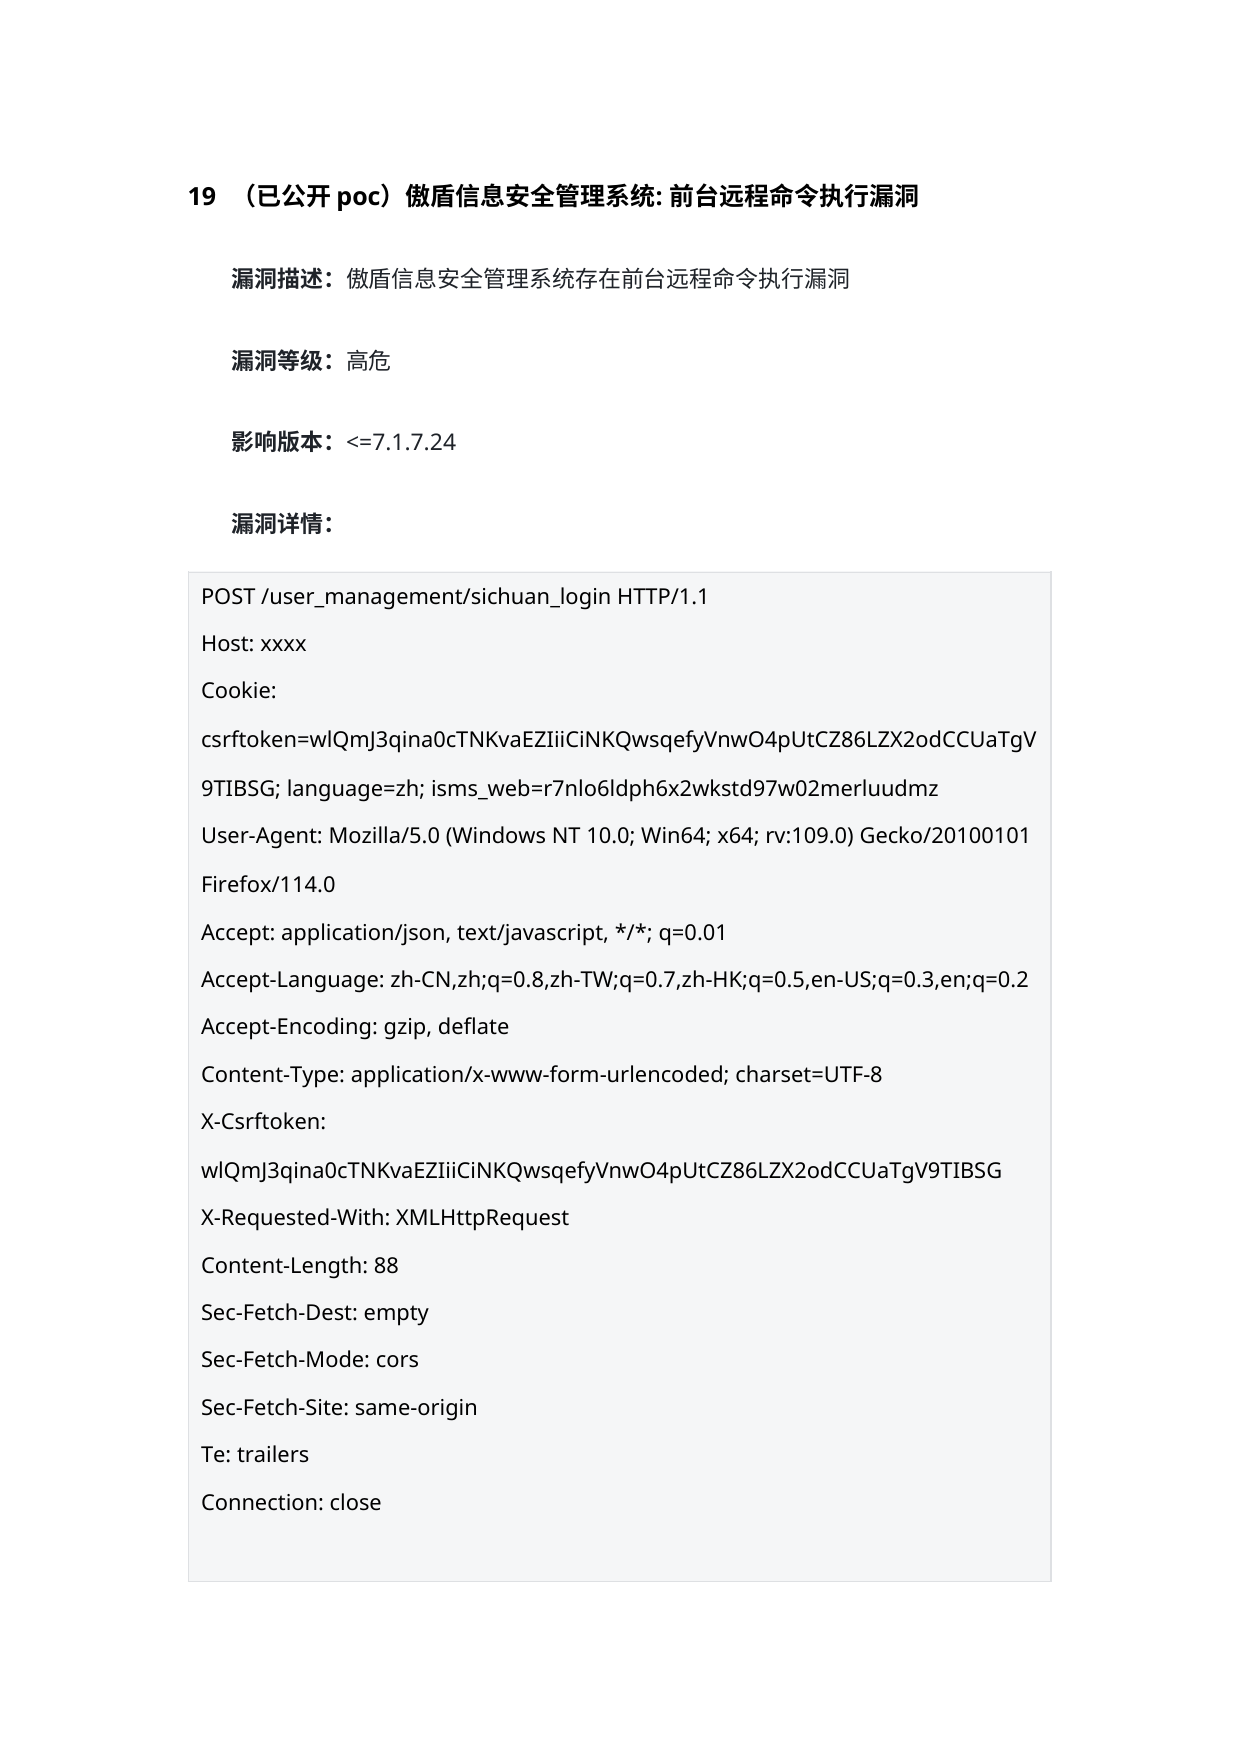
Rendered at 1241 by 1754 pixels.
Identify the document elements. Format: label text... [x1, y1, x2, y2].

text 漏洞描述：傲盾信息安全管理系统存在前台远程命令执行漏洞 [187, 245, 1053, 310]
text 漏洞详情： [187, 490, 1053, 555]
text 影响版本：<=7.1.7.24 [187, 408, 1053, 473]
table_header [189, 573, 1050, 1581]
text （已公开poc）傲盾信息安全管理系统: 前台远程命令执行漏洞 [187, 162, 1053, 227]
text 漏洞等级：高危 [187, 327, 1053, 392]
